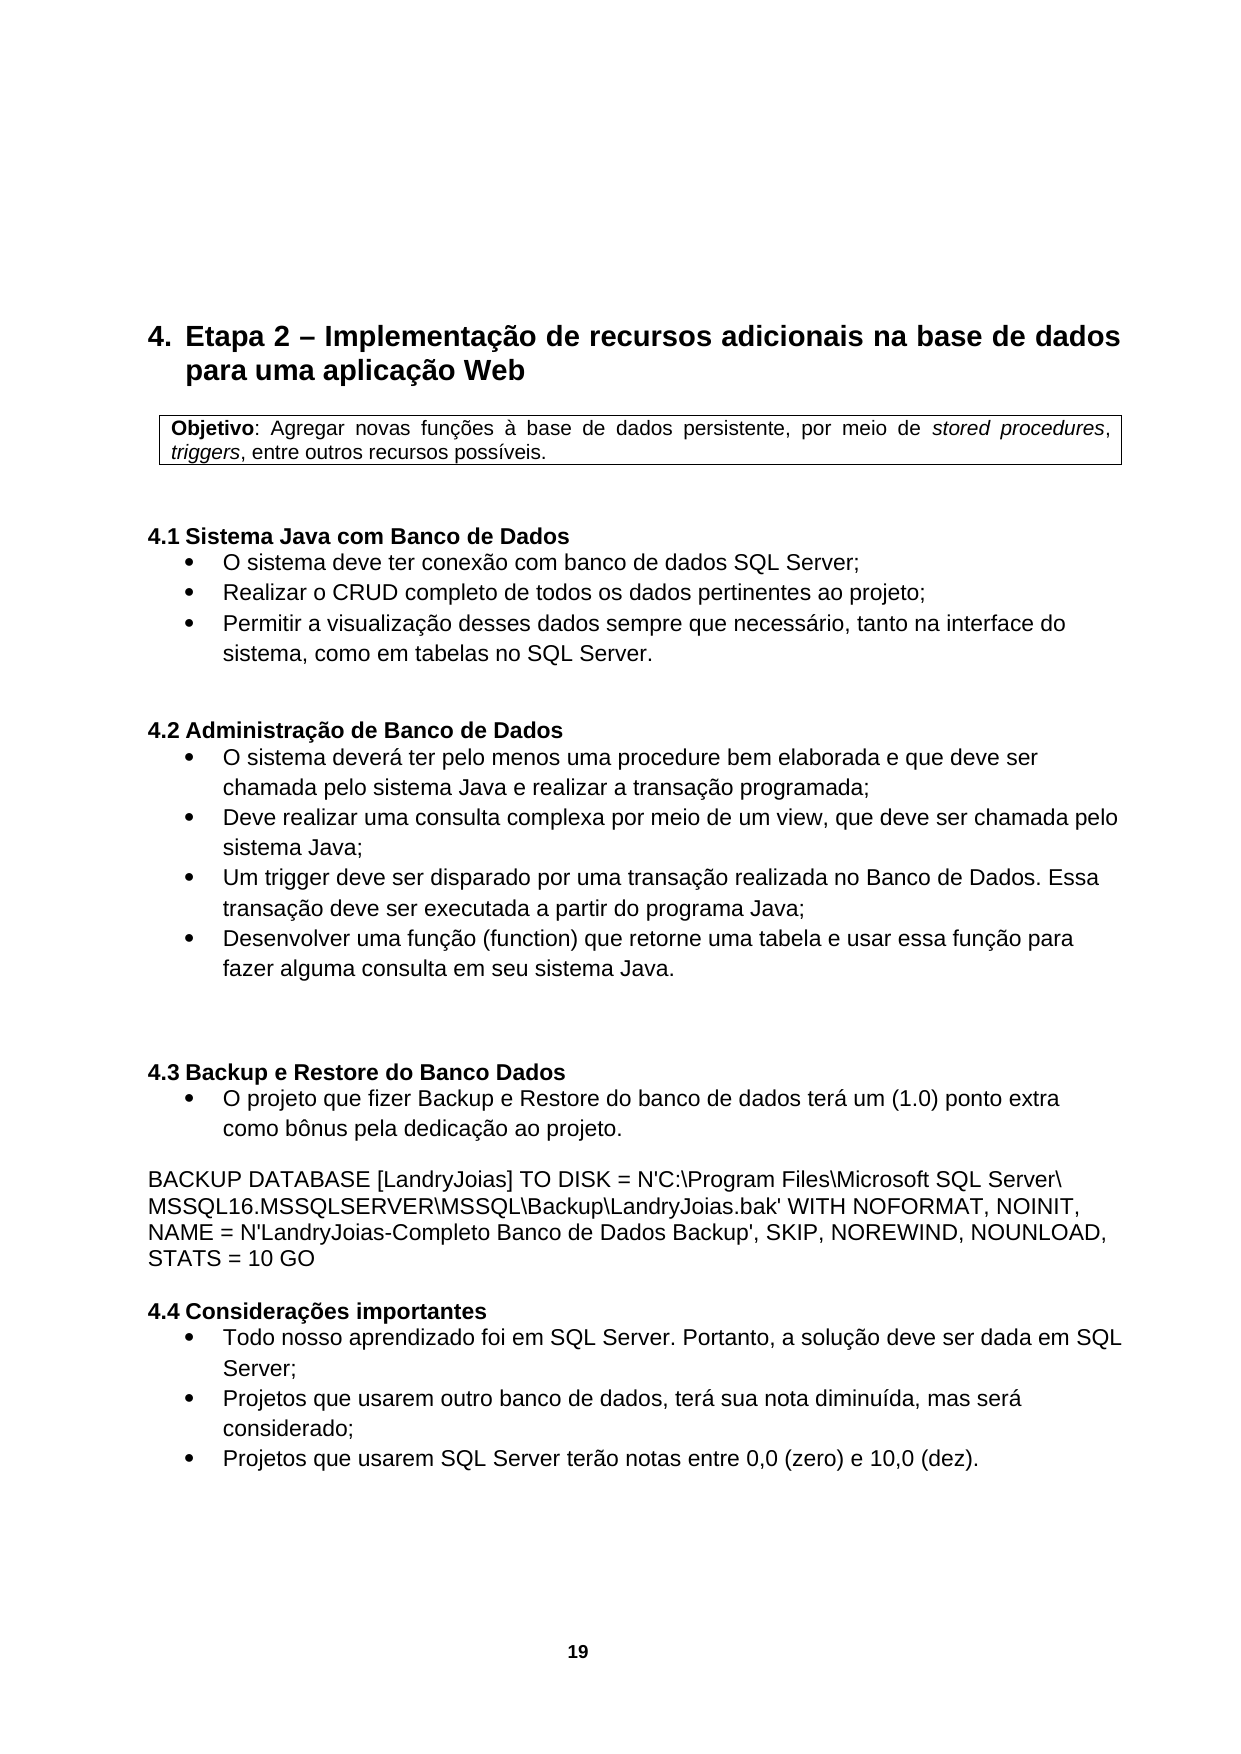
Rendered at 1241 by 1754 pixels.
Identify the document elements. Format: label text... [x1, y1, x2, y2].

list O sistema deve ter conexão com banco de dados SQL Server; [185, 549, 1122, 575]
subtitle Considerações importantes [148, 1298, 1122, 1324]
list Deve realizar uma consulta complexa por meio de um view, que deve ser chamada pelo sistema Java; [185, 804, 1122, 860]
list Todo nosso aprendizado foi em SQL Server. Portanto, a solução deve ser dada em SQL Server; [185, 1324, 1122, 1381]
list O sistema deverá ter pelo menos uma procedure bem elaborada e que deve ser chamada pelo sistema Java e realizar a transação programada; [185, 743, 1122, 800]
list Um trigger deve ser disparado por uma transação realizada no Banco de Dados. Essa transação deve ser executada a partir do programa Java; [185, 864, 1122, 921]
subtitle Etapa 2 – Implementação de recursos adicionais na base de dados para uma aplicação Web [148, 319, 1122, 386]
list O projeto que fizer Backup e Restore do banco de dados terá um (1.0) ponto extra como bônus pela dedicação ao projeto. [185, 1085, 1122, 1142]
table_header Objetivo: Agregar novas funções à base de dados persistente, por meio de stored procedures, triggers, entre outros recursos possíveis. [160, 416, 1121, 464]
subtitle Sistema Java com Banco de Dados [148, 523, 1122, 549]
list Realizar o CRUD completo de todos os dados pertinentes ao projeto; [185, 579, 1122, 606]
text BACKUP DATABASE [LandryJoias] TO DISK = N'C:\Program Files\Microsoft SQL Server\MSSQL16.MSSQLSERVER\MSSQL\Backup\LandryJoias.bak' WITH NOFORMAT, NOINIT, NAME = N'LandryJoias-Completo Banco de Dados Backup', SKIP, NOREWIND, NOUNLOAD, STATS = 10 GO [148, 1166, 1122, 1272]
subtitle Backup e Restore do Banco Dados [148, 1059, 1122, 1085]
list Projetos que usarem SQL Server terão notas entre 0,0 (zero) e 10,0 (dez). [185, 1445, 1122, 1472]
subtitle Administração de Banco de Dados [148, 717, 1122, 743]
list Projetos que usarem outro banco de dados, terá sua nota diminuída, mas será considerado; [185, 1385, 1122, 1441]
list Permitir a visualização desses dados sempre que necessário, tanto na interface do sistema, como em tabelas no SQL Server. [185, 609, 1122, 666]
list Desenvolver uma função (function) que retorne uma tabela e usar essa função para fazer alguma consulta em seu sistema Java. [185, 925, 1122, 981]
